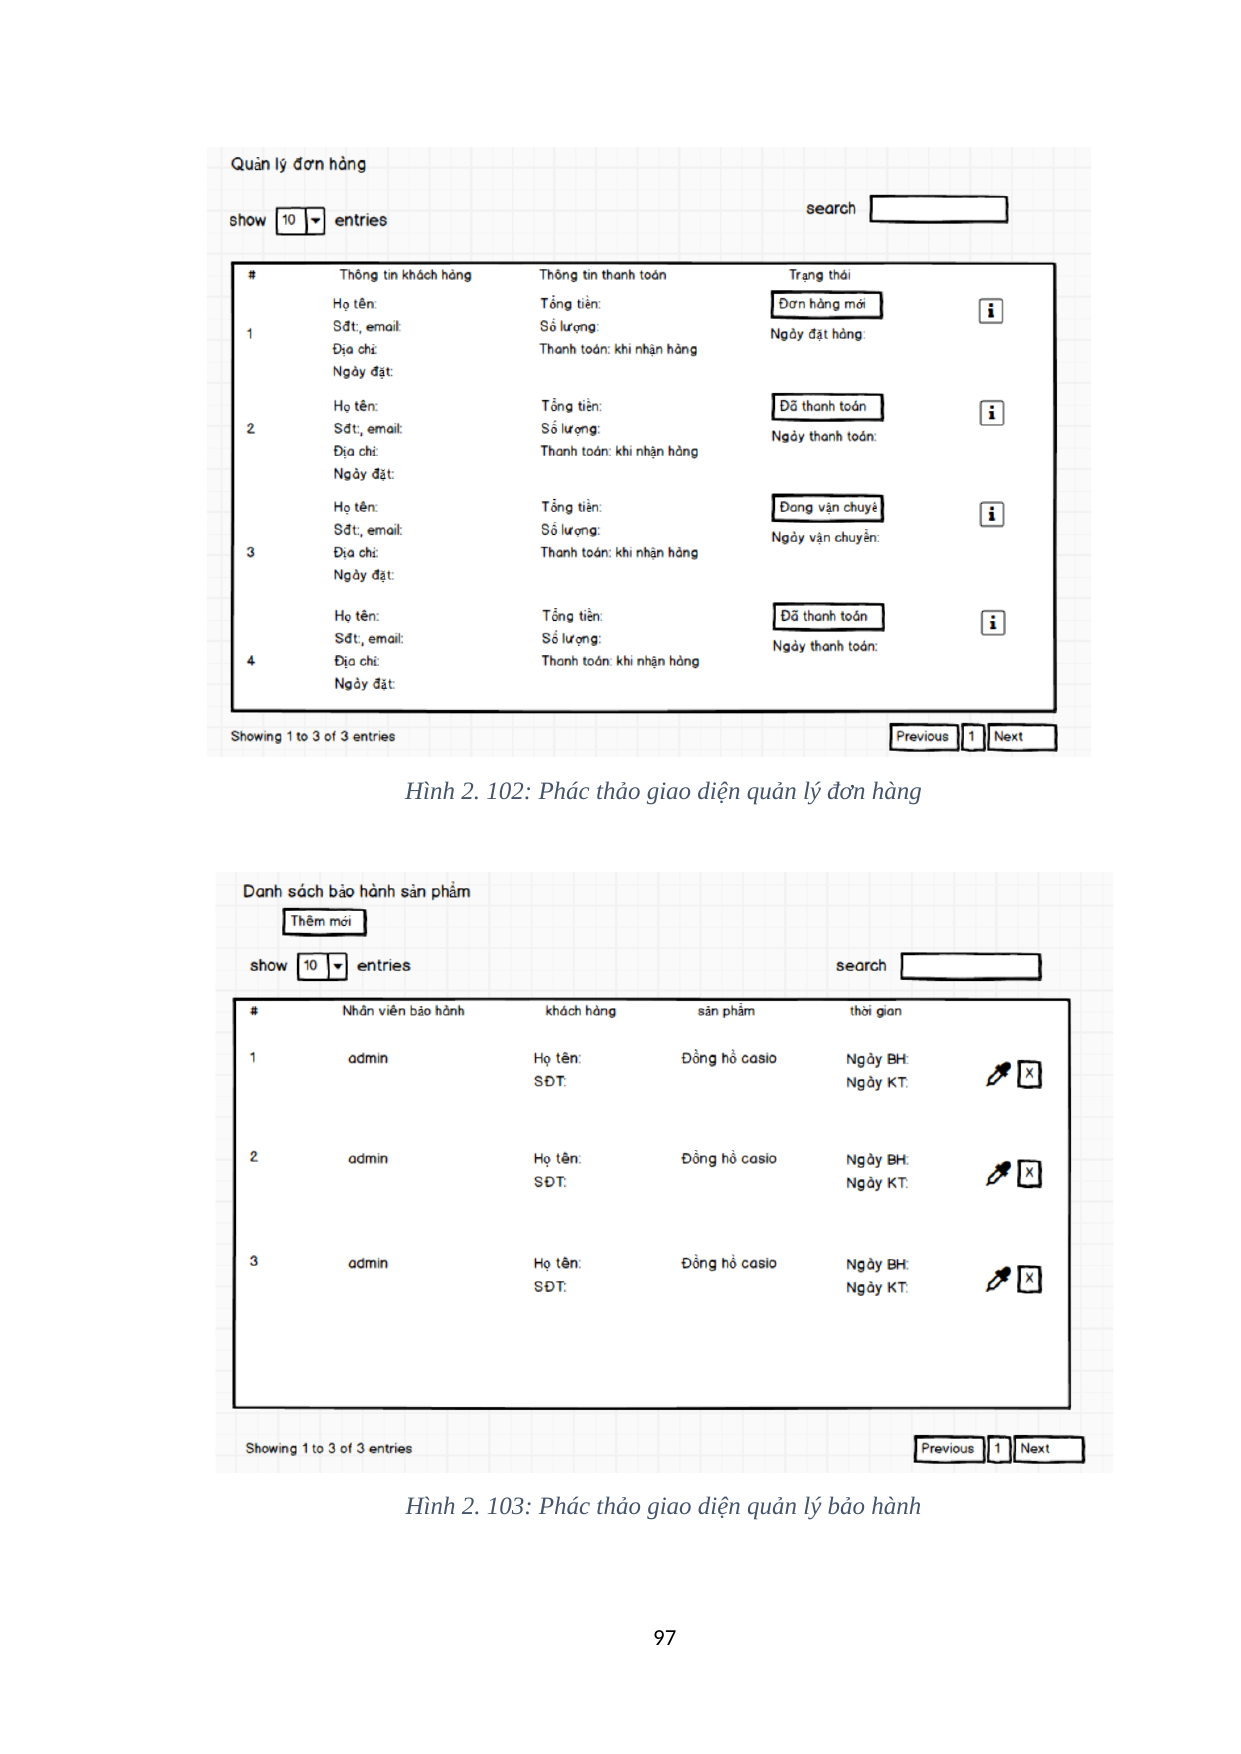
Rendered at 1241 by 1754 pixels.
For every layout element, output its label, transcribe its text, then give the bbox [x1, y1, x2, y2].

picture [215, 872, 1114, 1473]
picture [206, 147, 1092, 757]
text Hình 2. 103: Phác thảo giao diện quản lý bảo hành [207, 1491, 1122, 1520]
text Hình 2. 102: Phác thảo giao diện quản lý đơn hàng [207, 776, 1122, 805]
